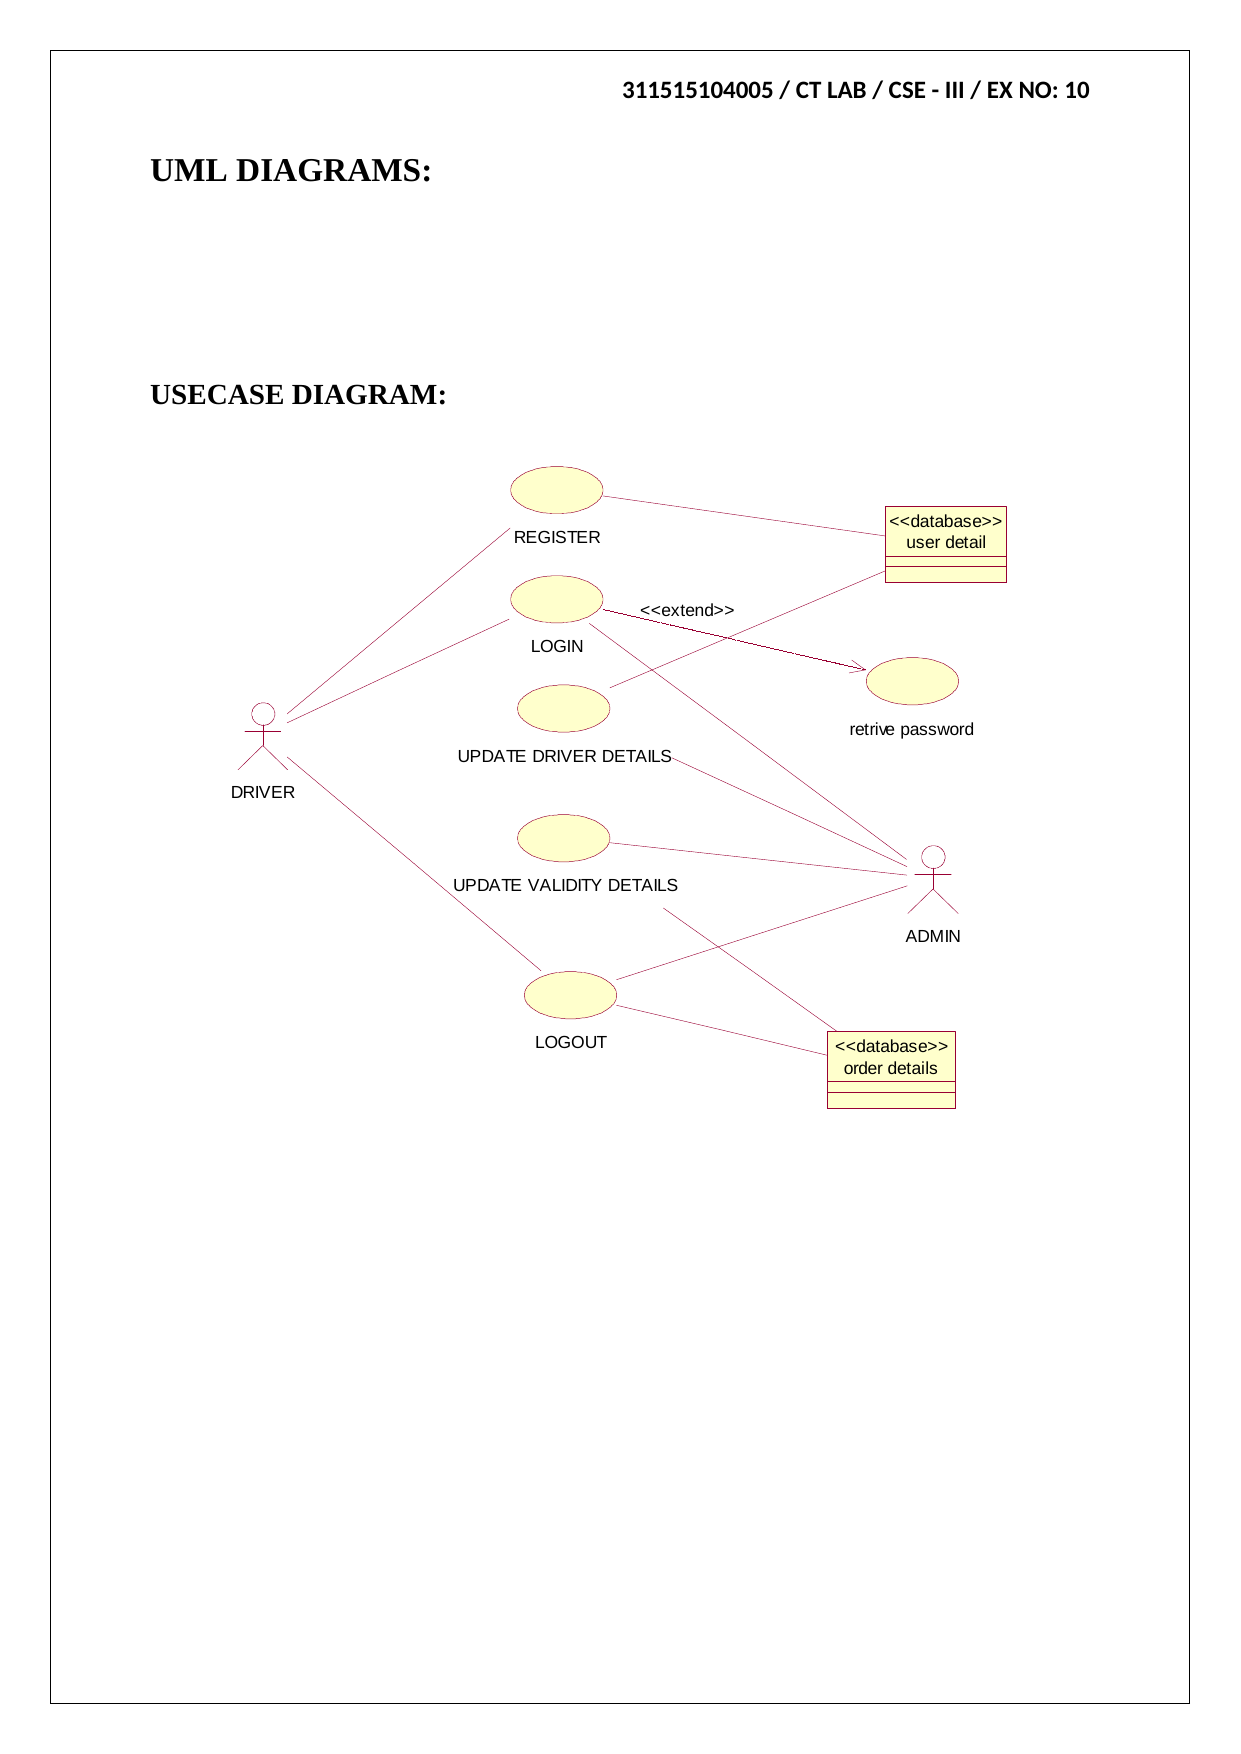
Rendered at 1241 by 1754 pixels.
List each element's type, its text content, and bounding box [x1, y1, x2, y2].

text USECASE DIAGRAM: [150, 377, 1090, 411]
text UML DIAGRAMS: [150, 150, 1090, 188]
